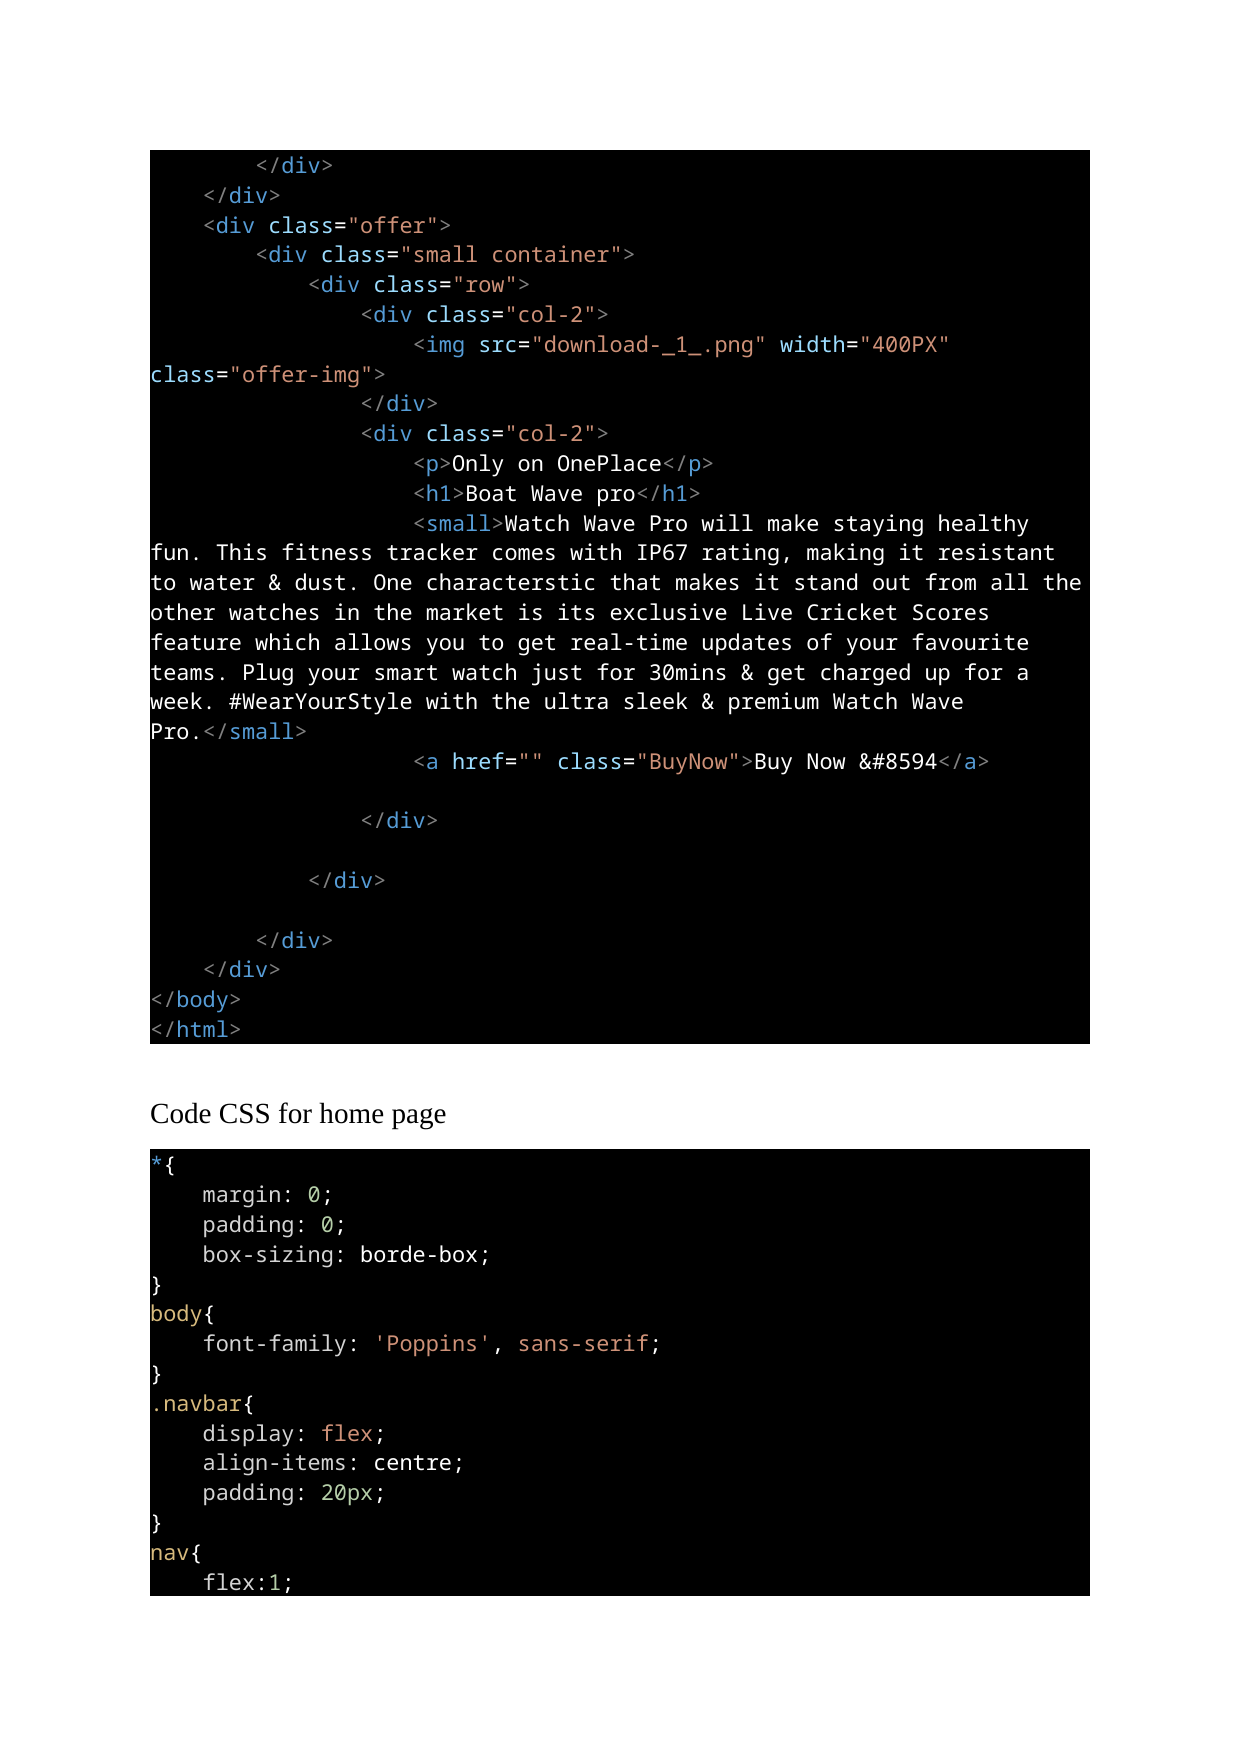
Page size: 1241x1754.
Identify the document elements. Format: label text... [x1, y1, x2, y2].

text </body> [150, 984, 1090, 1014]
text </div> [150, 150, 1090, 180]
text <h1>Boat Wave pro</h1> [150, 478, 1090, 507]
text } [150, 1358, 1090, 1388]
text body{ [150, 1298, 1090, 1328]
text flex:1; [150, 1566, 1090, 1596]
text } [150, 1268, 1090, 1298]
text font-family: 'Poppins', sans-serif; [150, 1328, 1090, 1358]
text nav{ [150, 1537, 1090, 1566]
text <div class="offer"> [150, 209, 1090, 239]
text <img src="download-_1_.png" width="400PX" class="offer-img"> [150, 329, 1090, 388]
text </html> [150, 1014, 1090, 1044]
text *{ [150, 1149, 1090, 1179]
text } [150, 1507, 1090, 1537]
text <div class="row"> [150, 269, 1090, 299]
text box-sizing: borde-box; [150, 1239, 1090, 1268]
text </div> [150, 180, 1090, 209]
text <div class="col-2"> [150, 299, 1090, 329]
text <div class="small container"> [150, 239, 1090, 269]
text </div> [150, 805, 1090, 835]
text .navbar{ [150, 1388, 1090, 1417]
text padding: 20px; [150, 1477, 1090, 1507]
text </div> [150, 388, 1090, 418]
text <p>Only on OnePlace</p> [150, 448, 1090, 478]
text </div> [150, 924, 1090, 954]
text <div class="col-2"> [150, 418, 1090, 448]
text </div> [150, 954, 1090, 984]
text align-items: centre; [150, 1447, 1090, 1477]
text Code CSS for home page [150, 1097, 1090, 1130]
text padding: 0; [150, 1209, 1090, 1239]
text <small>Watch Wave Pro will make staying healthy fun. This fitness tracker comes with IP67 rating, making it resistant to water & dust. One characterstic that makes it stand out from all the other watches in the market is its exclusive Live Cricket Scores feature which allows you to get real-time updates of your favourite teams. Plug your smart watch just for 30mins & get charged up for a week. #WearYourStyle with the ultra sleek & premium Watch Wave Pro.</small> [150, 507, 1090, 746]
text display: flex; [150, 1417, 1090, 1447]
text <a href="" class="BuyNow">Buy Now &#8594</a> [150, 746, 1090, 776]
text margin: 0; [150, 1179, 1090, 1209]
text </div> [150, 865, 1090, 895]
